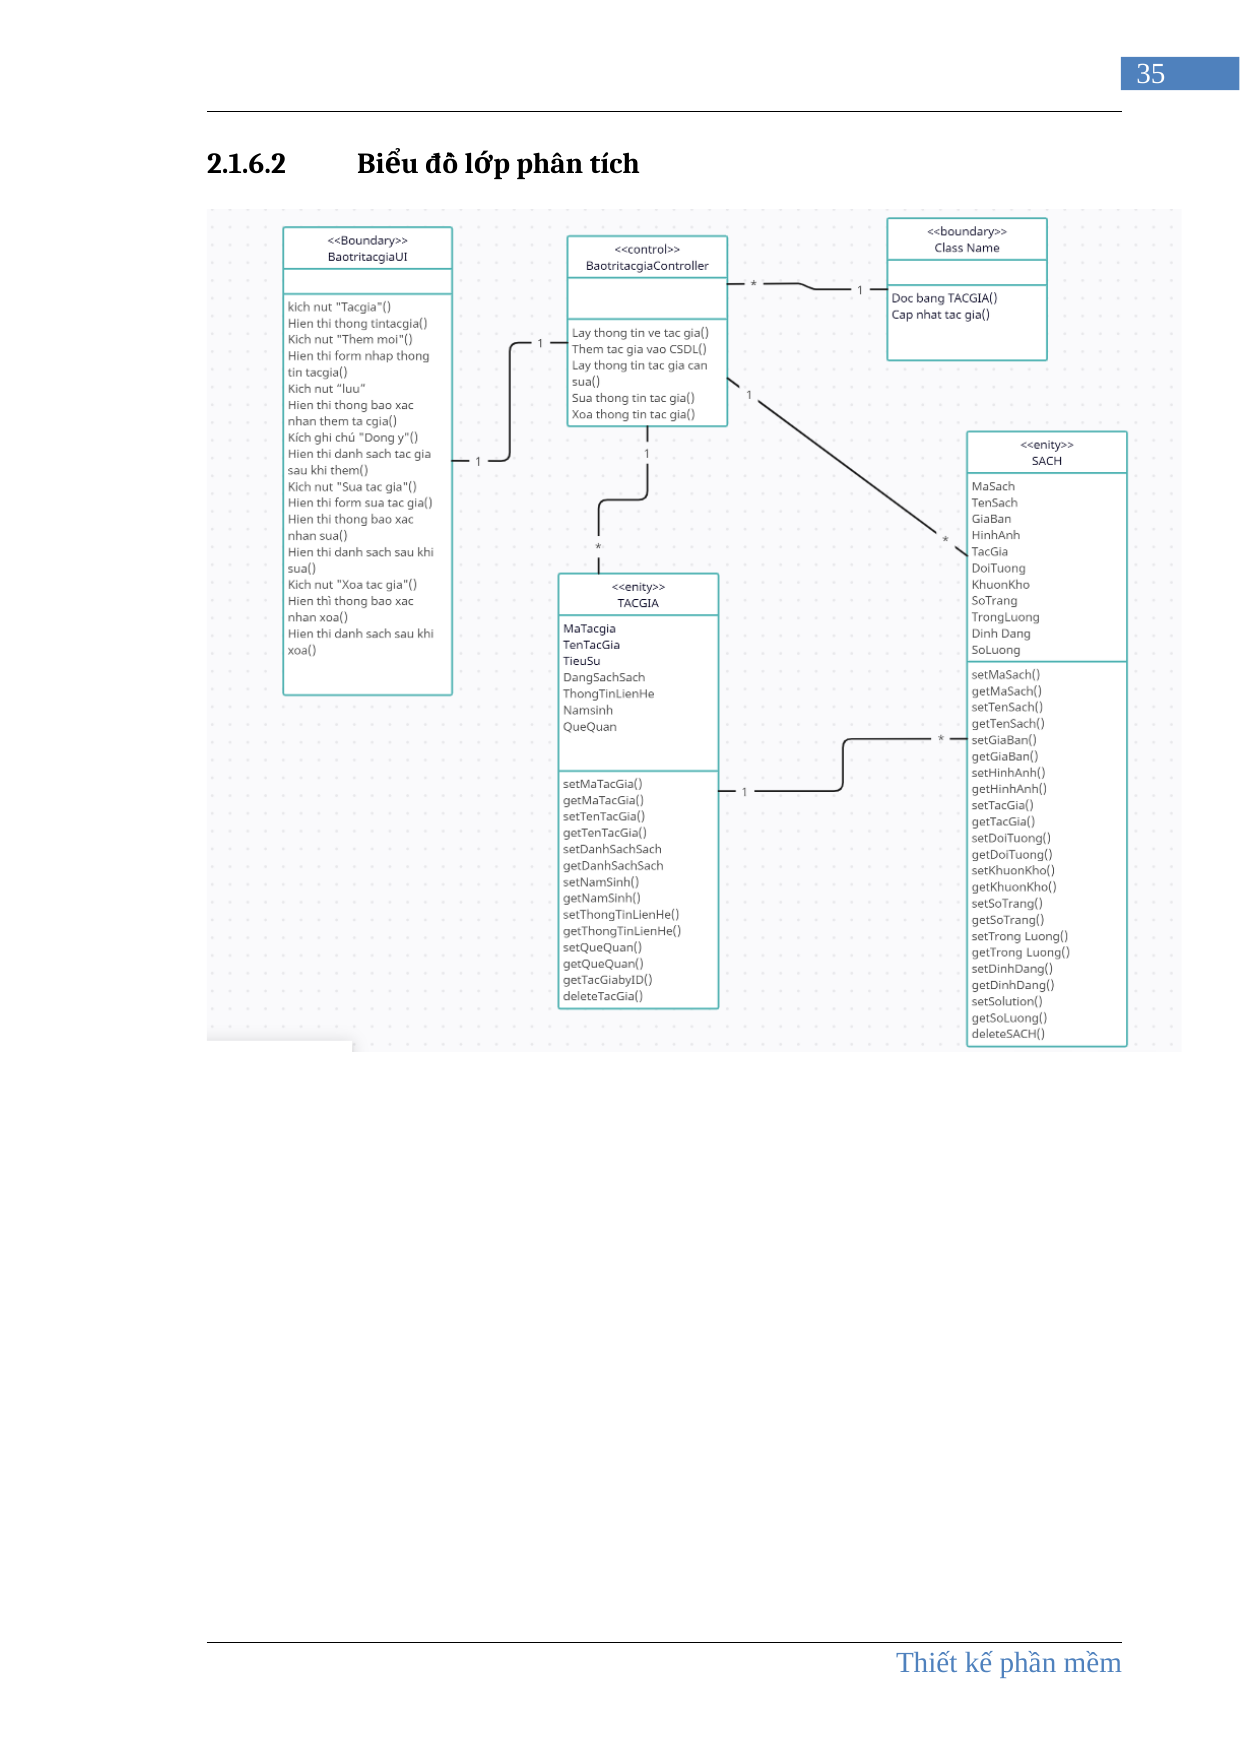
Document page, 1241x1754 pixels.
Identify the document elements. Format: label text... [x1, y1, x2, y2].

picture [206, 209, 1182, 1052]
subtitle Biểu đồ lớp phân tích [207, 147, 1122, 181]
